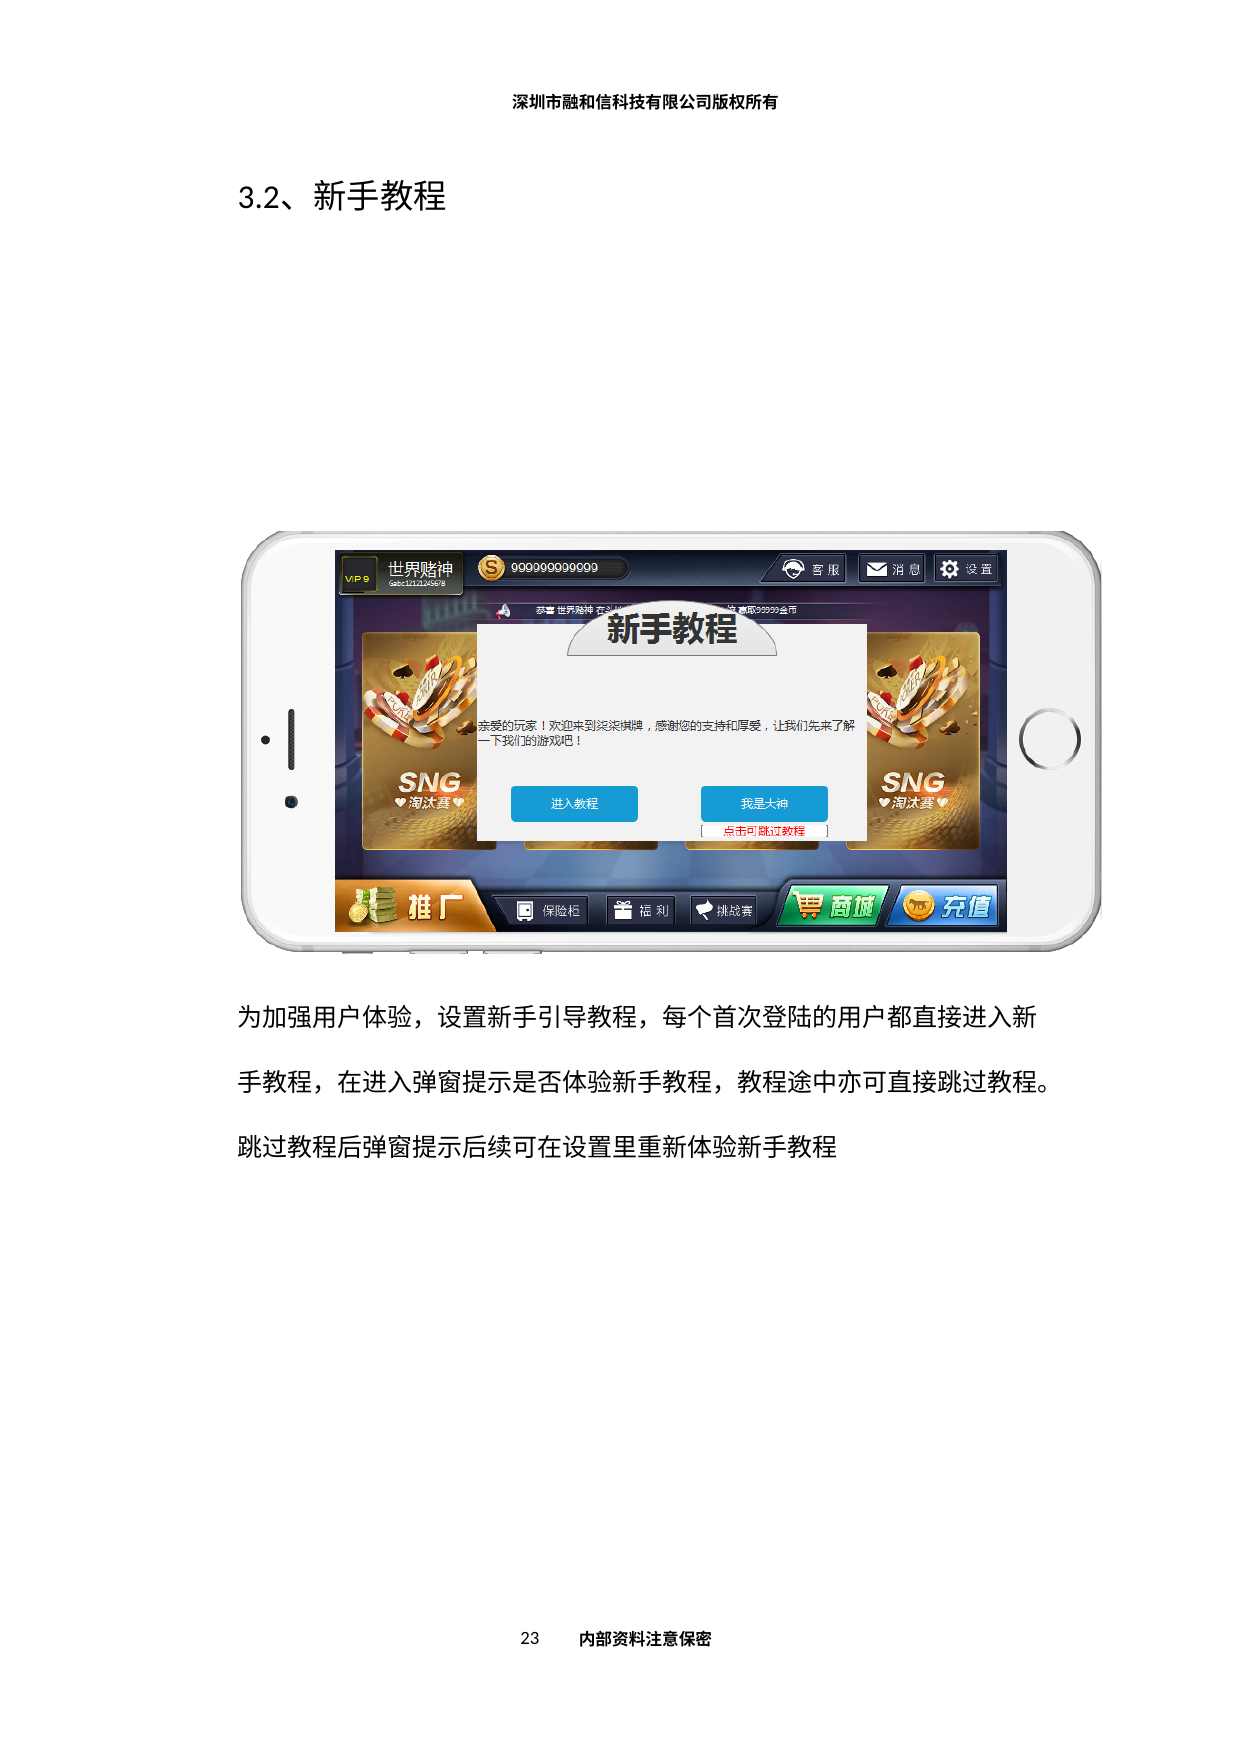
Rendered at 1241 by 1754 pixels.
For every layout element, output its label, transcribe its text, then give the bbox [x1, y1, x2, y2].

picture [237, 531, 1102, 954]
subtitle 3.2、新手教程 [237, 162, 1053, 531]
text 为加强用户体验，设置新手引导教程，每个首次登陆的用户都直接进入新手教程，在进入弹窗提示是否体验新手教程，教程途中亦可直接跳过教程。 [237, 983, 1053, 1113]
text 跳过教程后弹窗提示后续可在设置里重新体验新手教程 [237, 1113, 1053, 1178]
